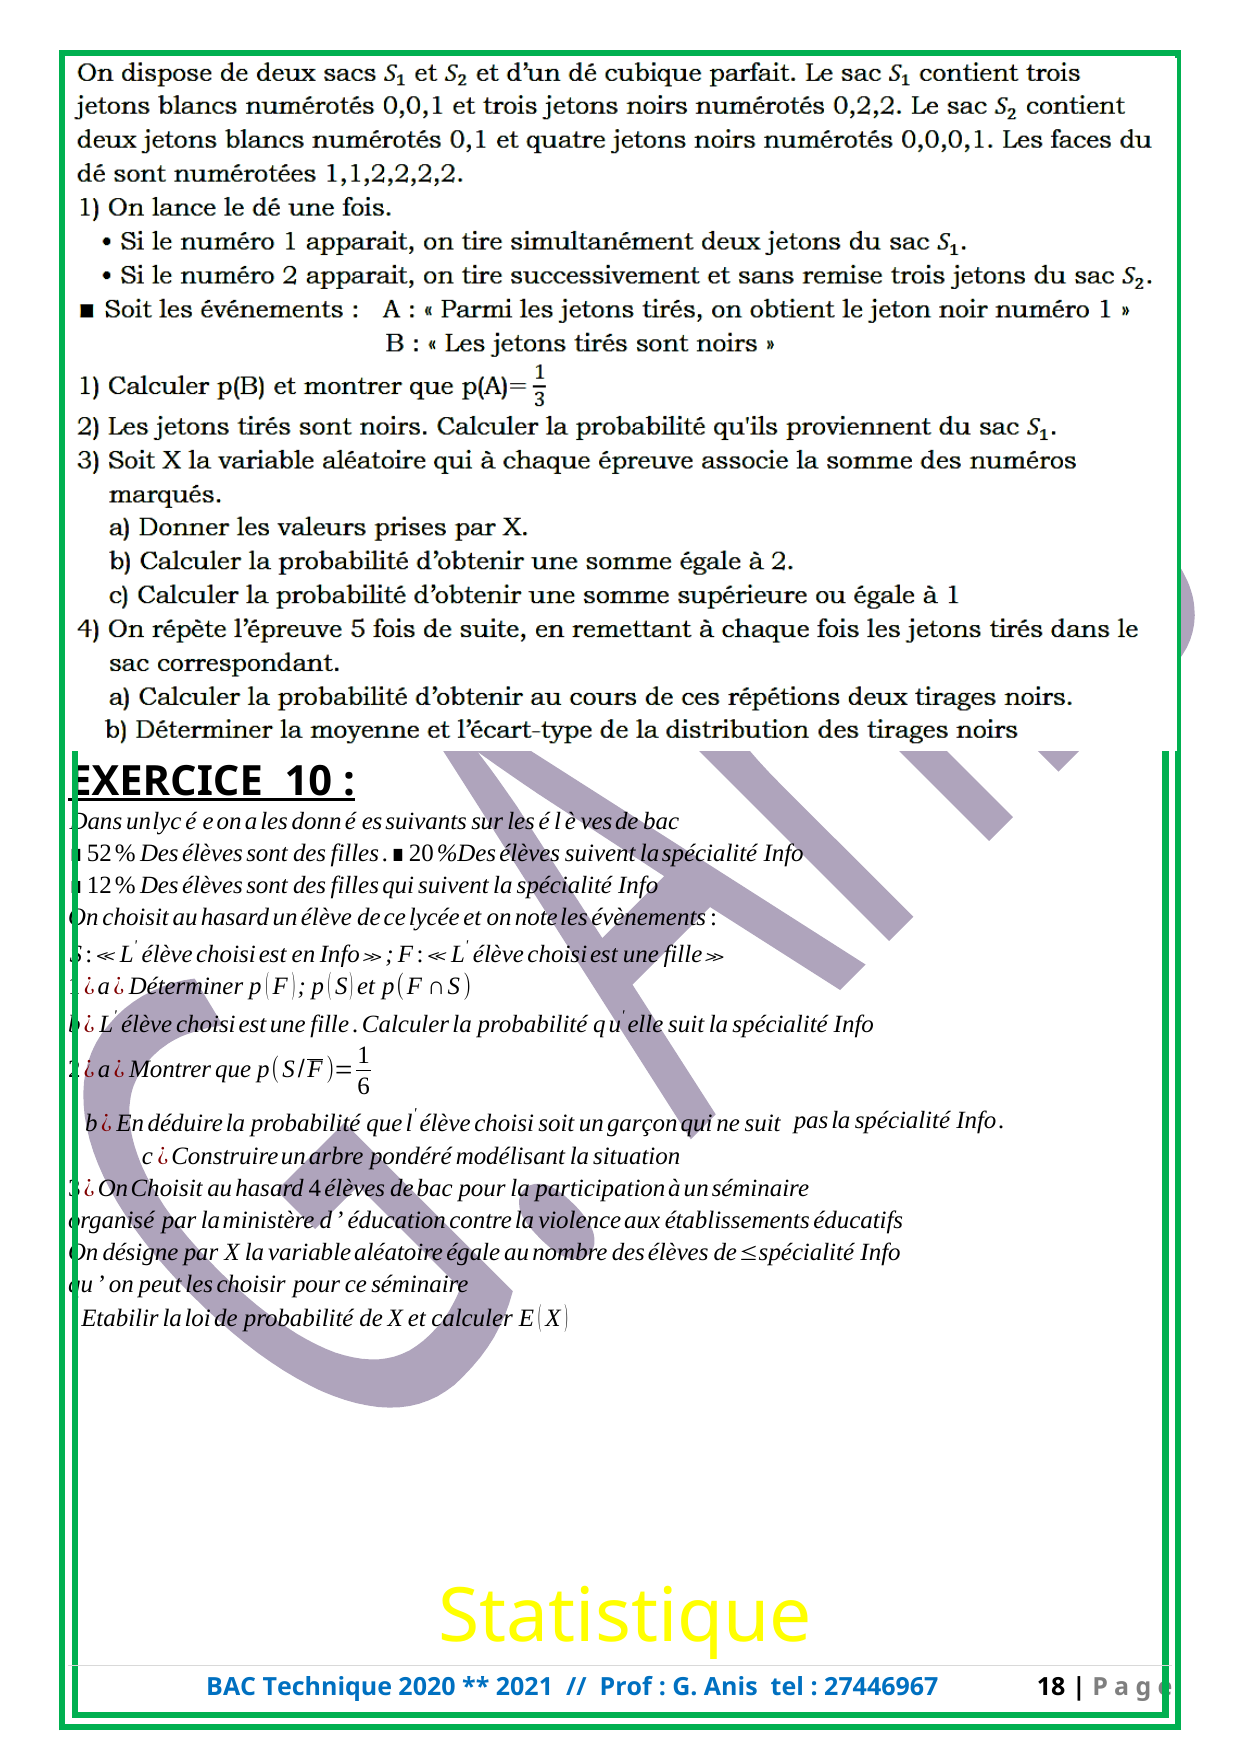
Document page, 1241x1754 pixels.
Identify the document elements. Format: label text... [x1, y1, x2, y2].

text EXERCICE 10 : [78, 751, 1162, 807]
picture [68, 58, 1177, 751]
